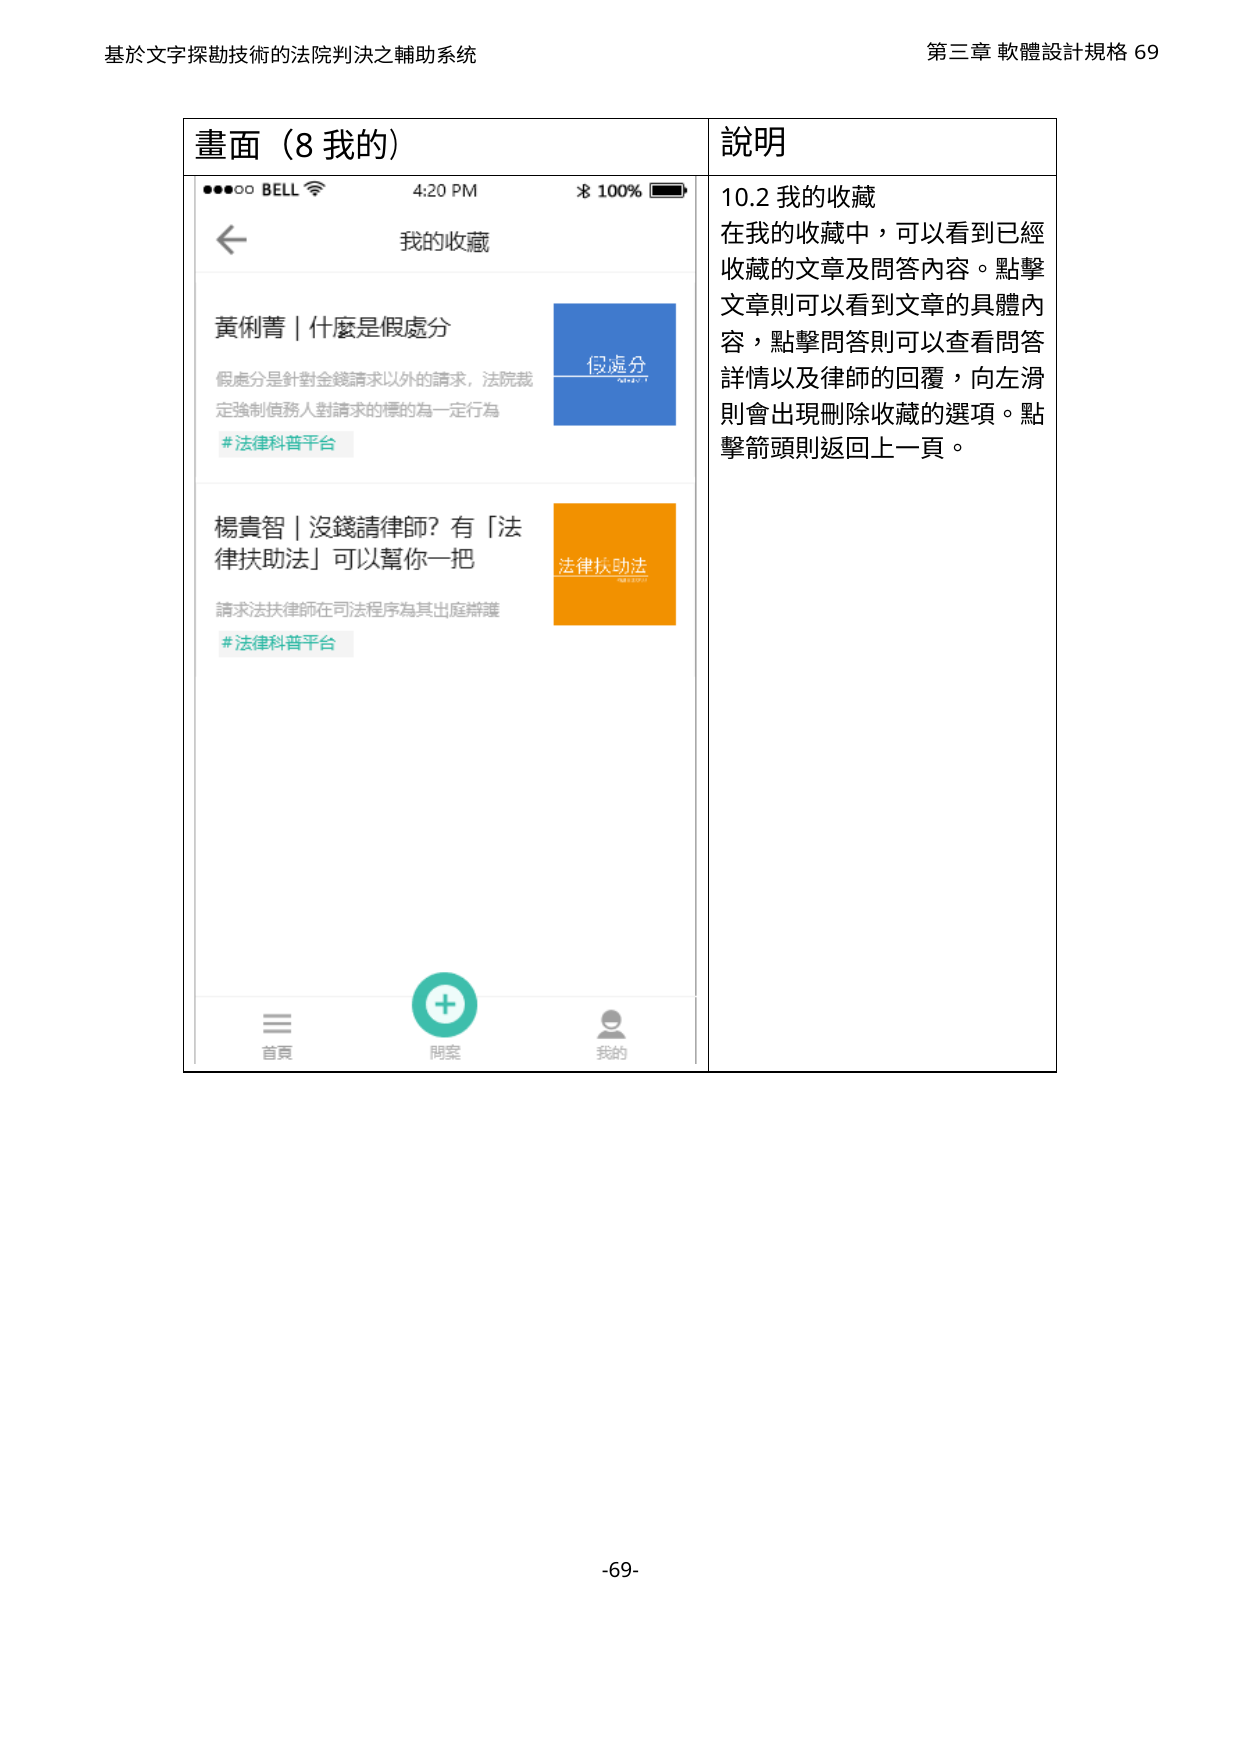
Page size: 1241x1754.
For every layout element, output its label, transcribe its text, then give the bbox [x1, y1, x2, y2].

table_header 說明 [709, 119, 1056, 175]
table_cell [184, 176, 708, 1071]
table_cell 10.2 我的收藏 在我的收藏中，可以看到已經收藏的文章及問答內容。點擊文章則可以看到文章的具體內容，點擊問答則可以查看問答詳情以及律師的回覆，向左滑則會出現刪除收藏的選項。點擊箭頭則返回上一頁。 [709, 176, 1056, 1071]
picture [194, 176, 697, 1064]
table_header 畫面（8 我的） [184, 119, 708, 175]
